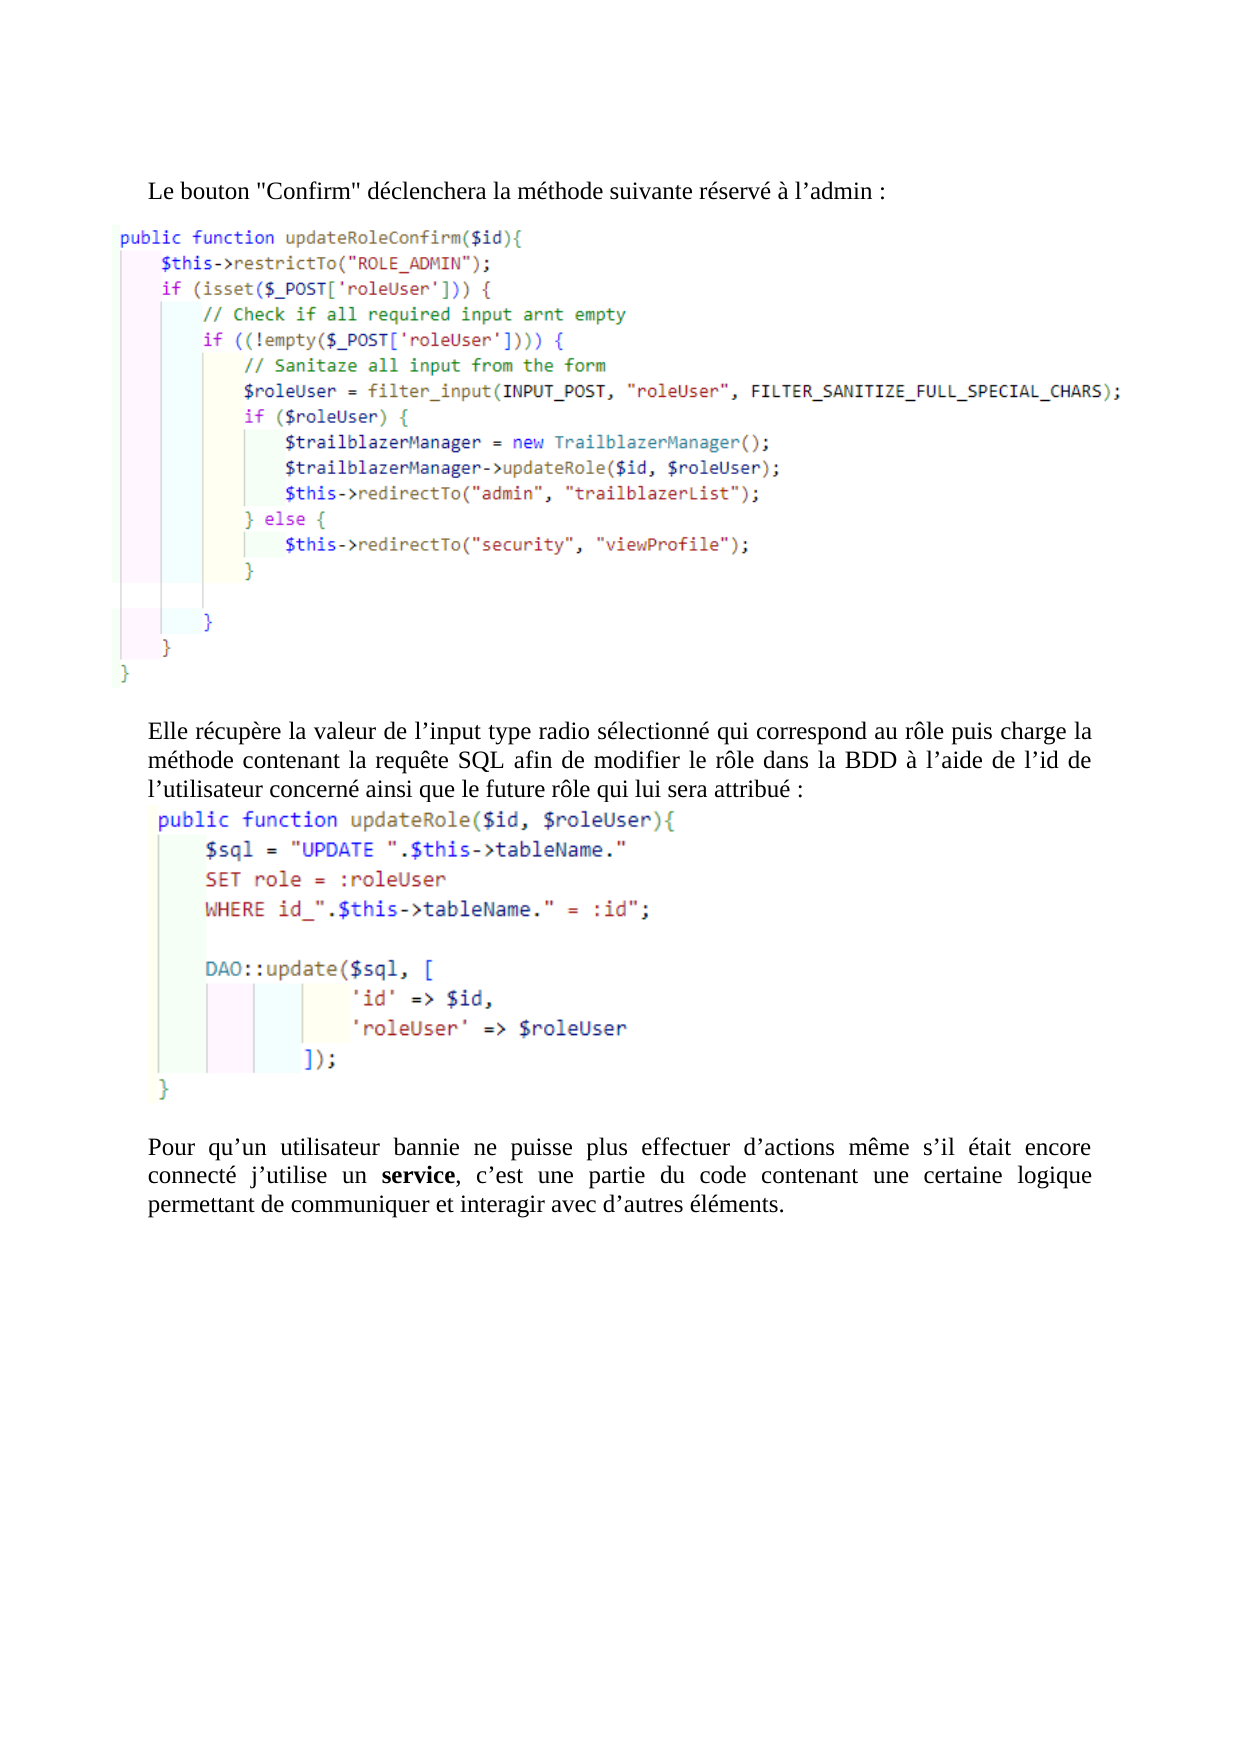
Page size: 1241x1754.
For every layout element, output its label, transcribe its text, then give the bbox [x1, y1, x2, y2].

text Le bouton "Confirm" déclenchera la méthode suivante réservé à l’admin : [148, 176, 1093, 205]
text Elle récupère la valeur de l’input type radio sélectionné qui correspond au rôle puis charge la méthode contenant la requête SQL afin de modifier le rôle dans la BDD à l’aide de l’id de l’utilisateur concerné ainsi que le future rôle qui lui sera attribué : [148, 716, 1093, 803]
text Pour qu’un utilisateur bannie ne puisse plus effectuer d’actions même s’il était encore connecté j’utilise un service, c’est une partie du code contenant une certaine logique permettant de communiquer et interagir avec d’autres éléments. [148, 1132, 1093, 1218]
picture [147, 802, 687, 1103]
picture [111, 222, 1129, 688]
